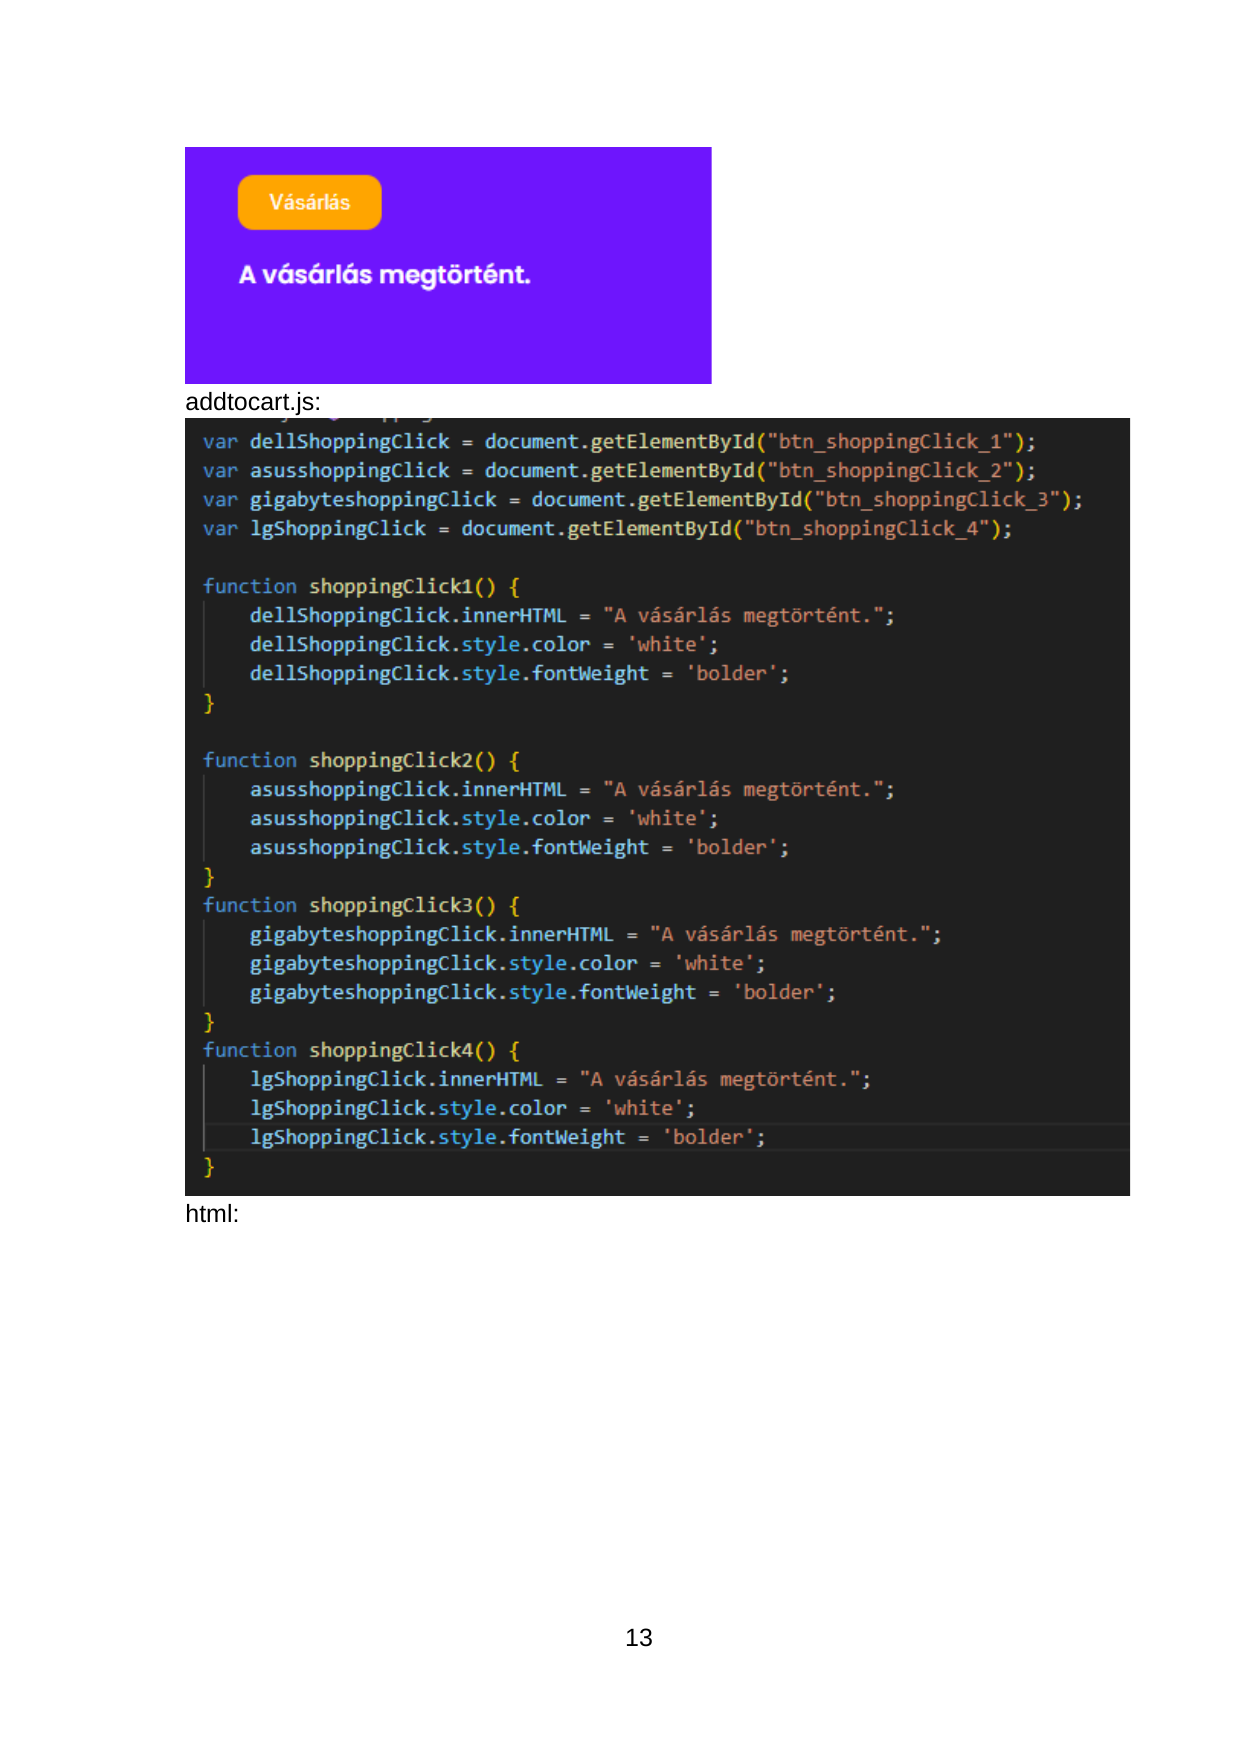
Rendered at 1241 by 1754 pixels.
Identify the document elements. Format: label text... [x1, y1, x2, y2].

text addtocart.js: [185, 387, 1093, 415]
text html: [185, 1199, 1093, 1228]
picture [185, 147, 712, 384]
picture [185, 418, 1130, 1196]
